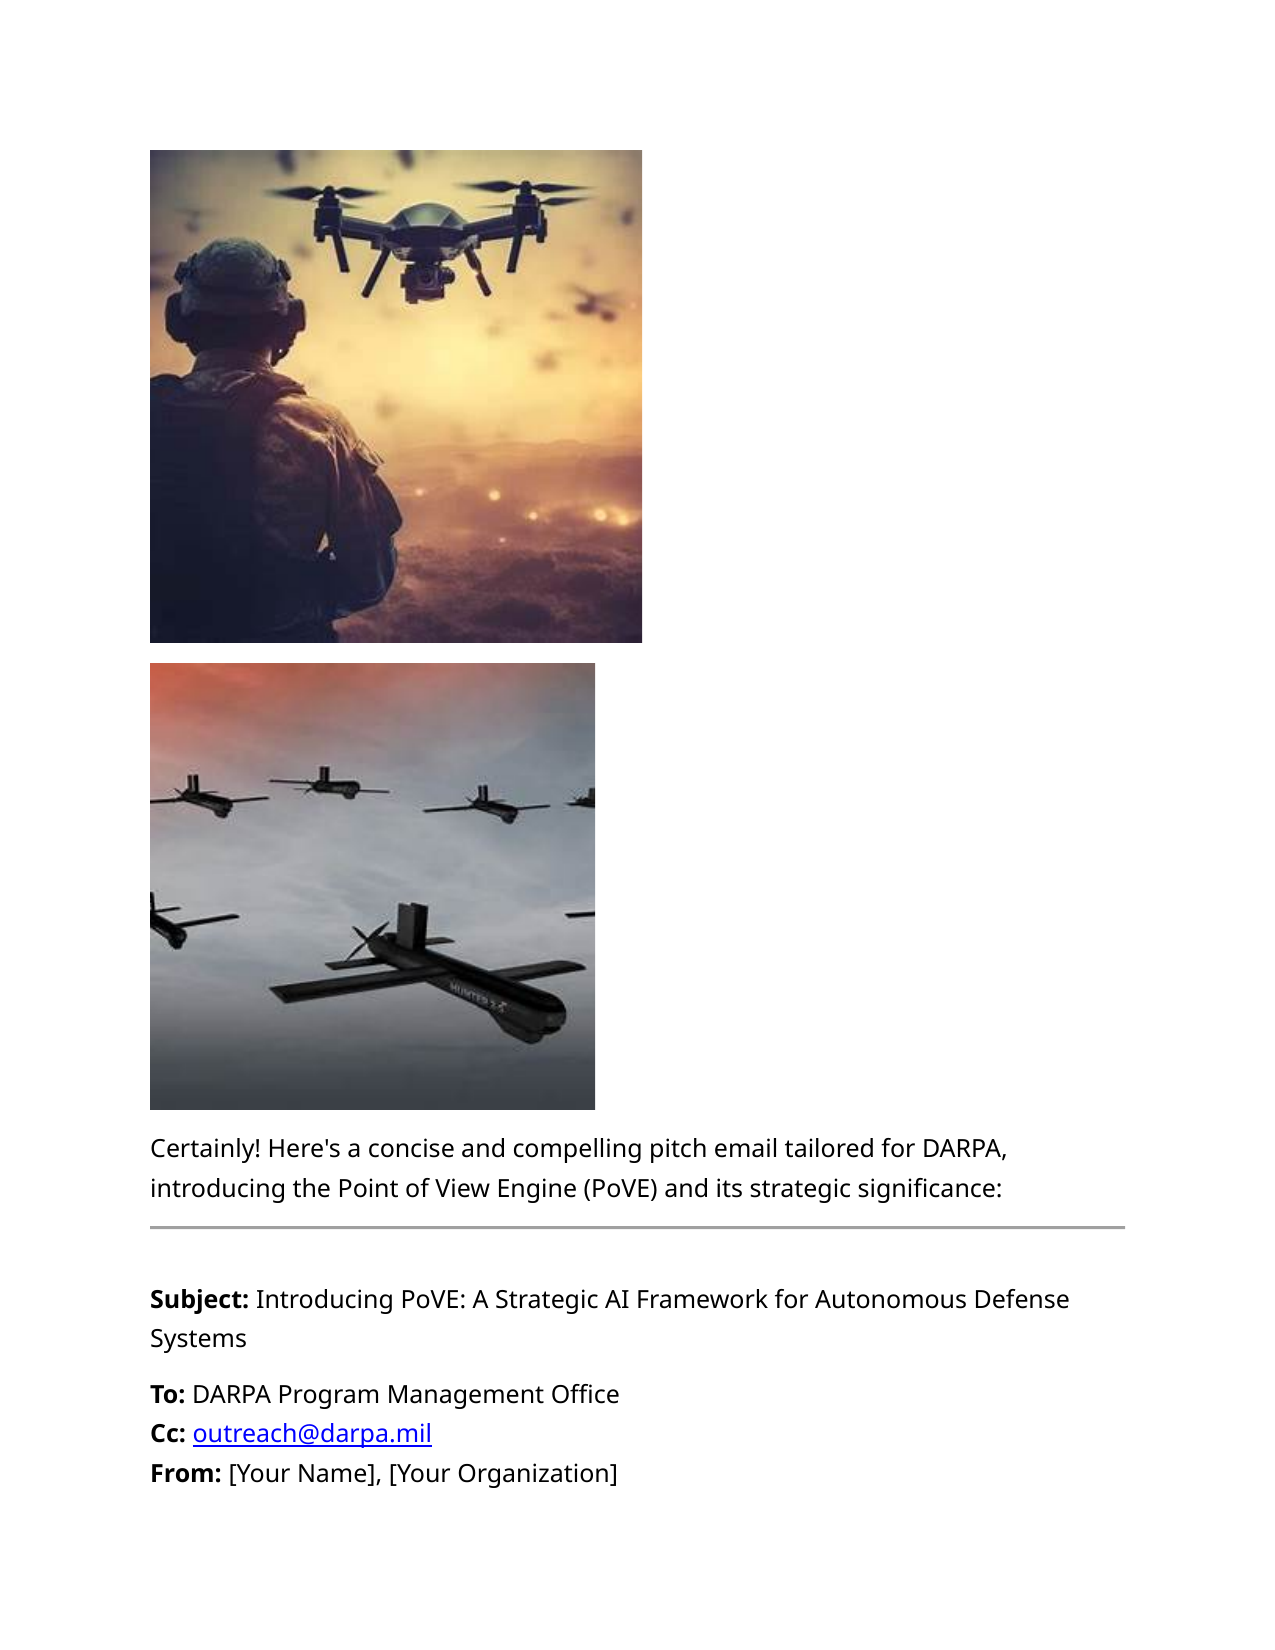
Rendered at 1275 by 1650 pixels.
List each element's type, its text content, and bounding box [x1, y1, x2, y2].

picture [150, 150, 643, 643]
text Certainly! Here's a concise and compelling pitch email tailored for DARPA, introducing the Point of View Engine (PoVE) and its strategic significance: [150, 1131, 1125, 1204]
text Subject: Introducing PoVE: A Strategic AI Framework for Autonomous Defense Systems [150, 1282, 1125, 1355]
picture [150, 663, 596, 1110]
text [150, 1377, 1125, 1489]
